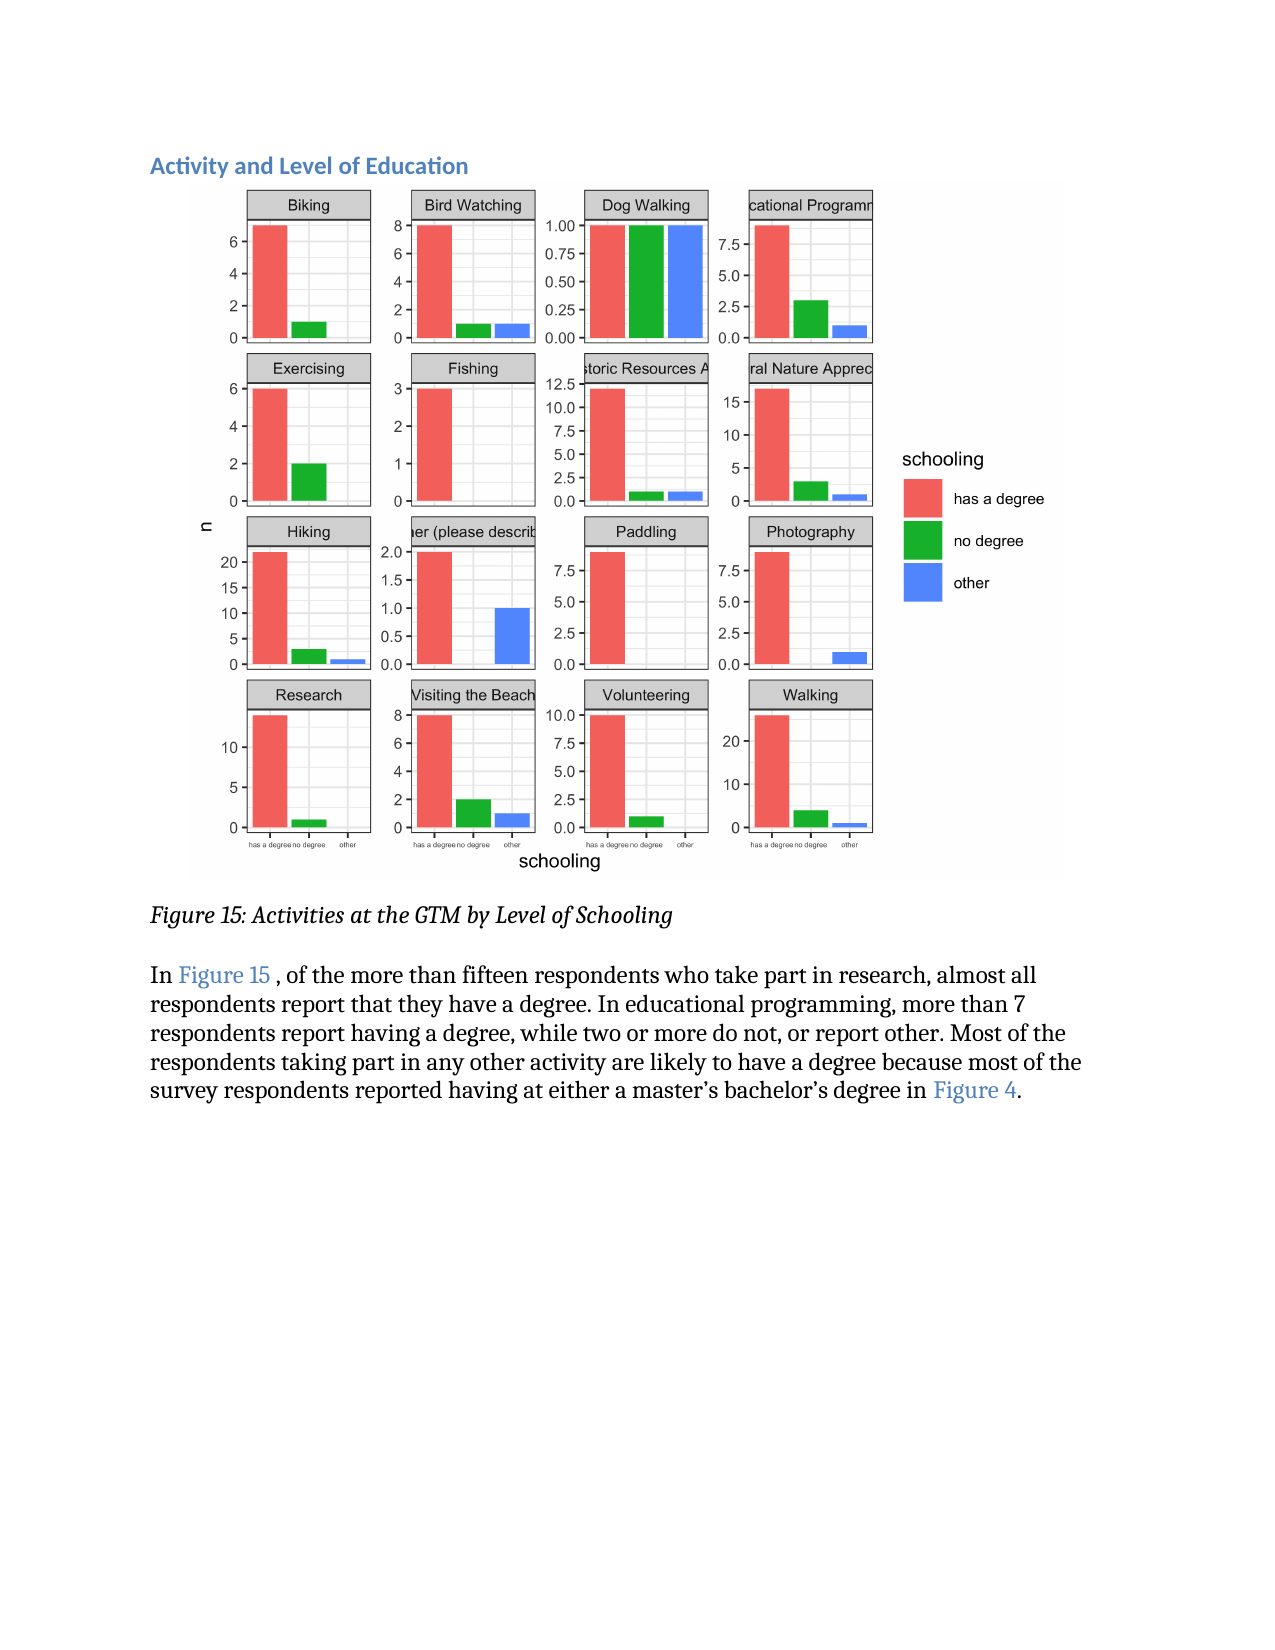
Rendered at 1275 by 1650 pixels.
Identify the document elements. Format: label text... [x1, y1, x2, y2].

text In Figure 15 , of the more than fifteen respondents who take part in research, almost all respondents report that they have a degree. In educational programming, more than 7 respondents report having a degree, while two or more do not, or report other. Most of the respondents taking part in any other activity are likely to have a degree because most of the survey respondents reported having at either a master’s bachelor’s degree in Figure 4. [150, 961, 1125, 1105]
picture [188, 180, 1064, 881]
table_header Figure 15: Activities at the GTM by Level of Schooling [139, 181, 1114, 943]
subtitle Activity and Level of Education [150, 150, 1125, 181]
